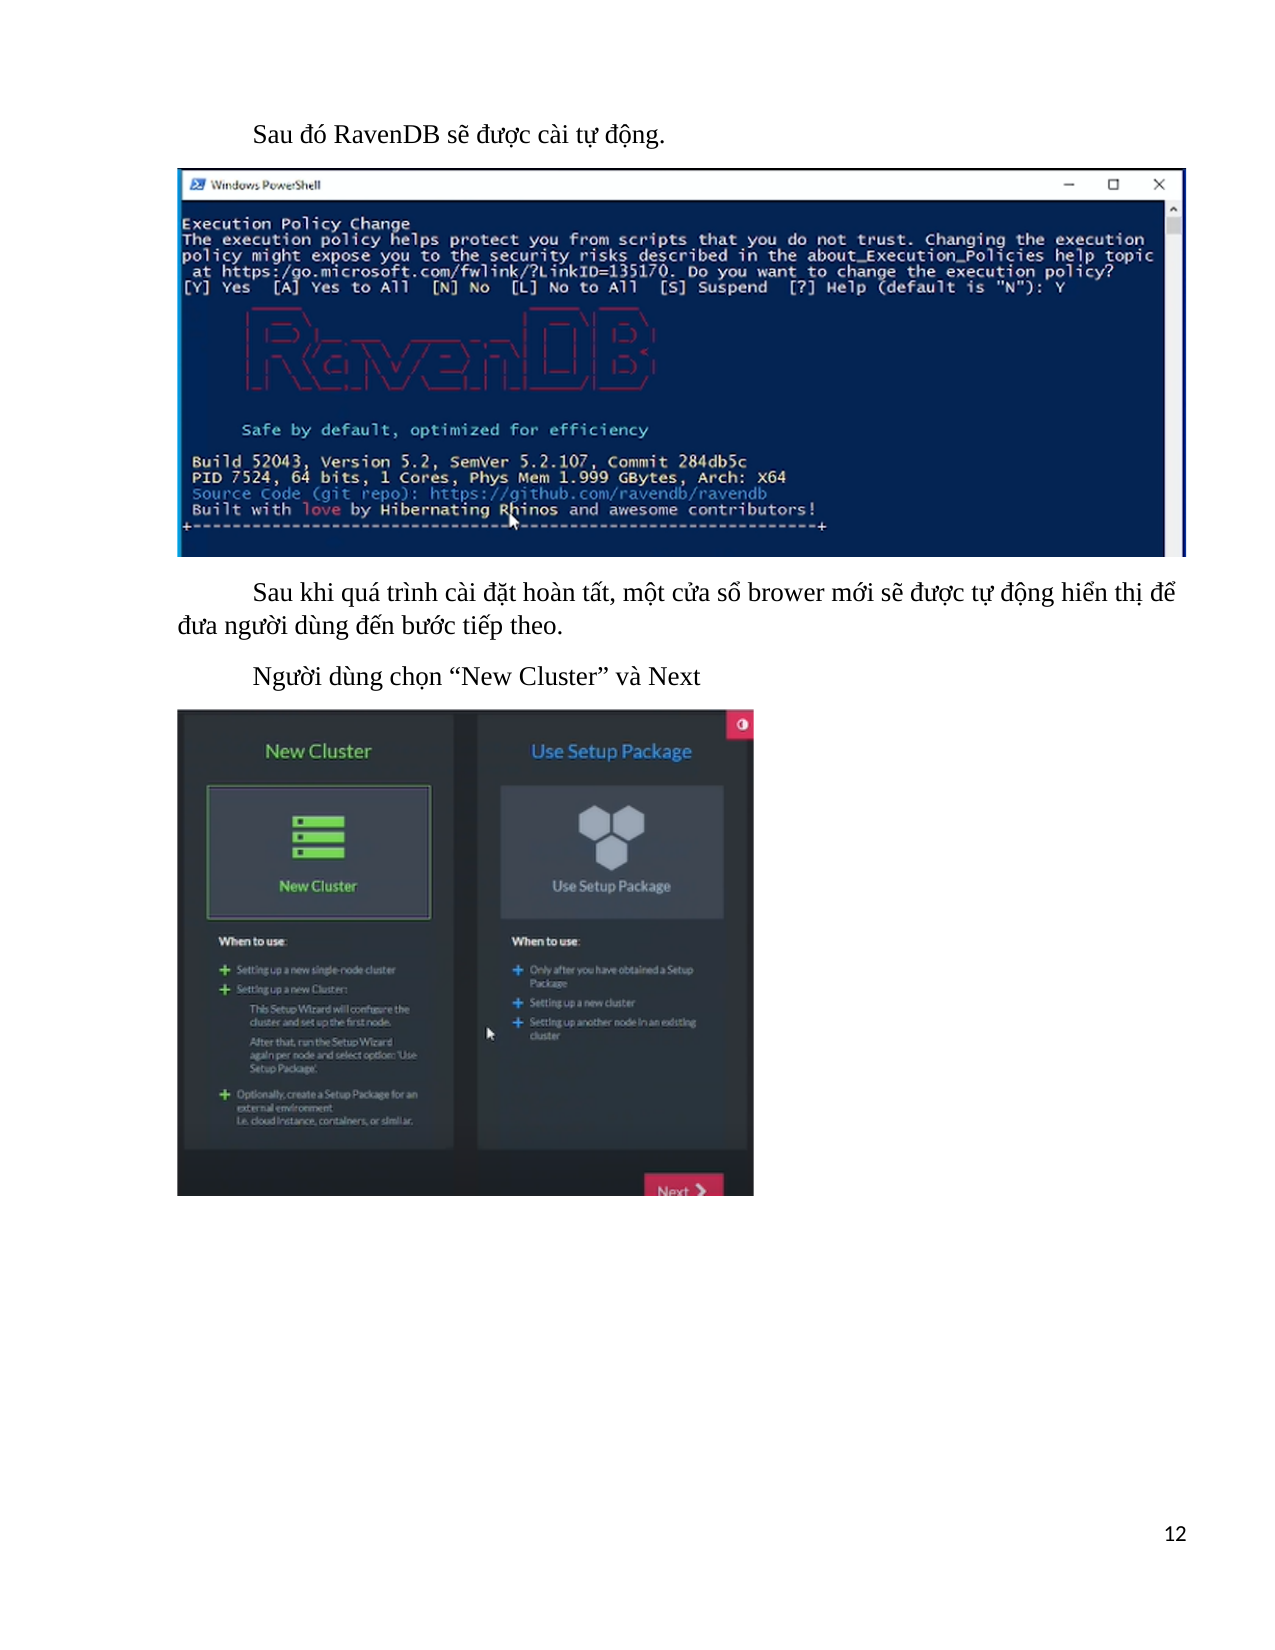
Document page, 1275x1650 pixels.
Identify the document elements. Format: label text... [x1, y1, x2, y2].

text Người dùng chọn “New Cluster” và Next [177, 659, 1186, 691]
picture [177, 709, 754, 1196]
text Sau khi quá trình cài đặt hoàn tất, một cửa sổ brower mới sẽ được tự động hiển thị để đưa người dùng đến bước tiếp theo. [177, 576, 1186, 641]
picture [177, 168, 1187, 557]
text Sau đó RavenDB sẽ được cài tự động. [177, 118, 1186, 149]
